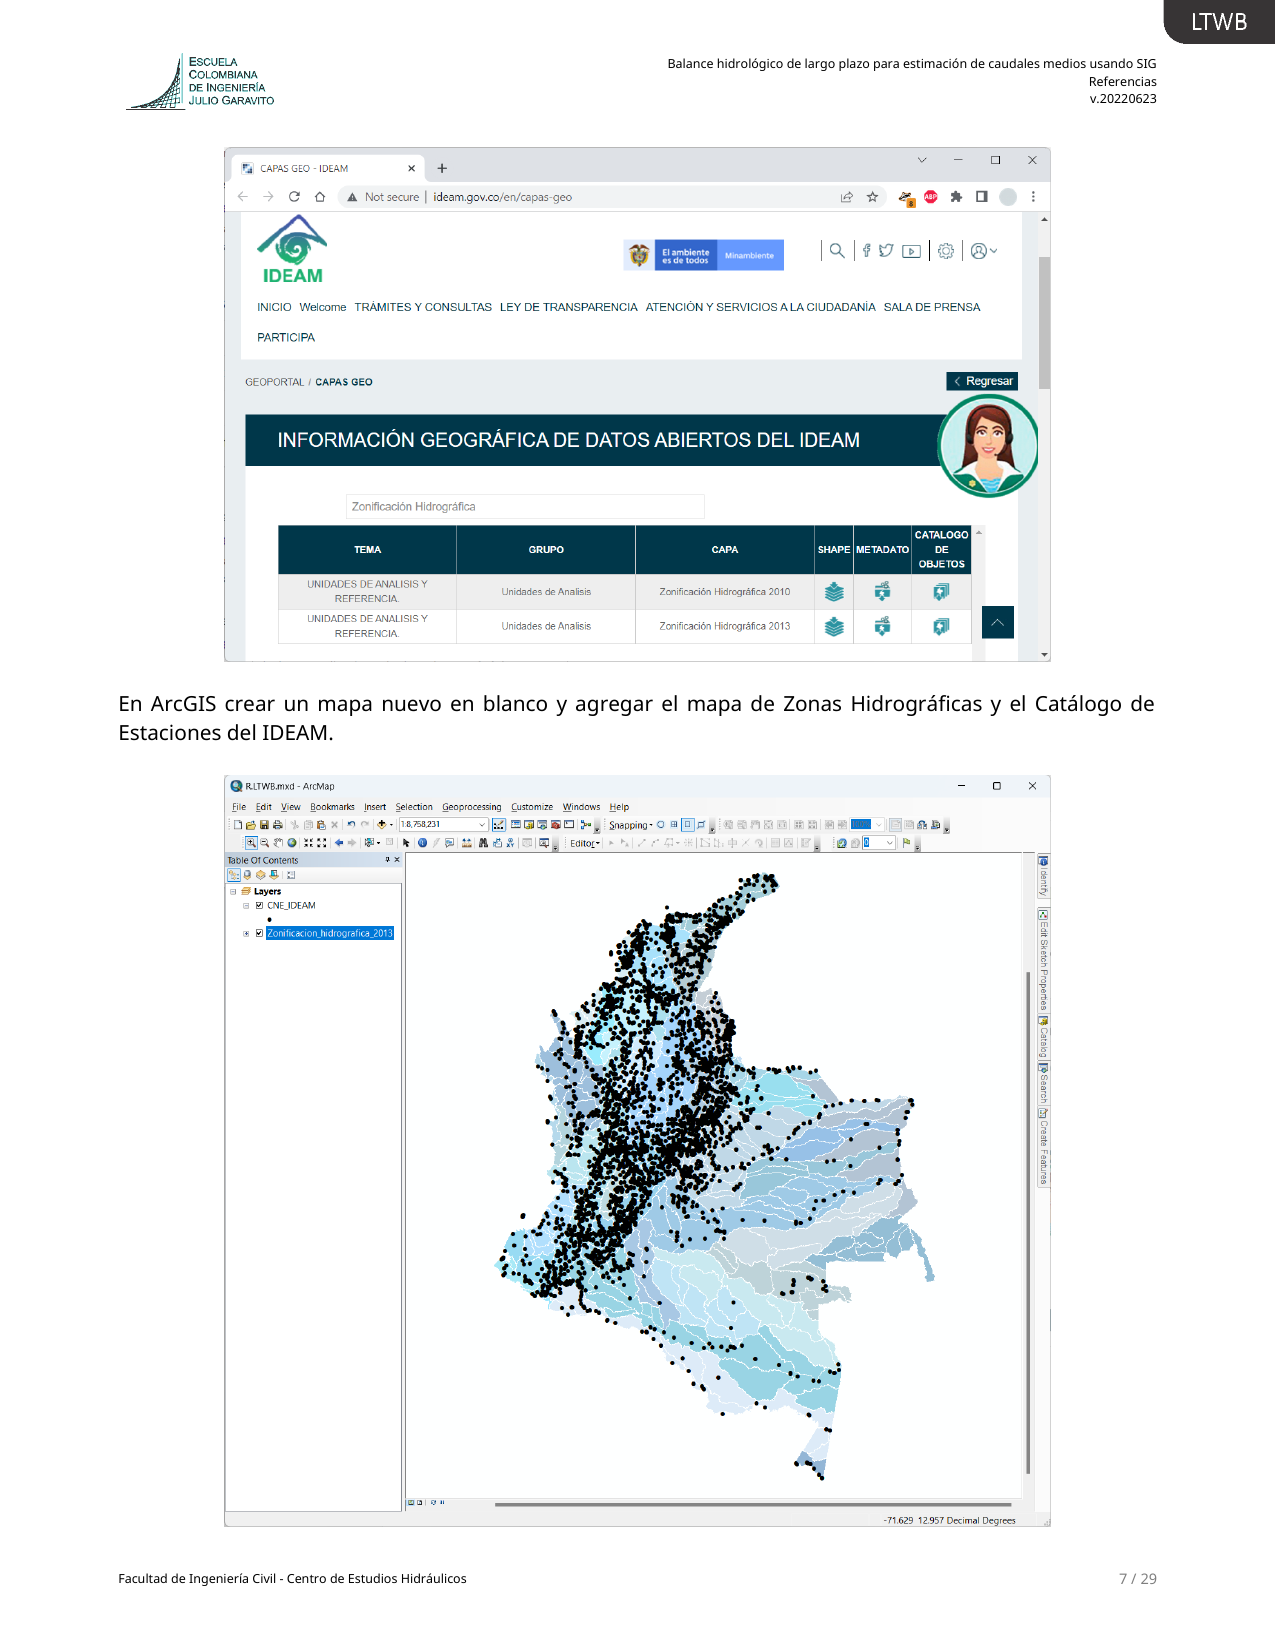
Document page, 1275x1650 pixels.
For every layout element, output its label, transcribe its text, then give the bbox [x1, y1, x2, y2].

picture [224, 147, 1051, 662]
text En ArcGIS crear un mapa nuevo en blanco y agregar el mapa de Zonas Hidrográficas y el Catálogo de Estaciones del IDEAM. [118, 689, 1157, 746]
picture [118, 44, 282, 119]
picture [224, 775, 1051, 1527]
picture [1163, 0, 1275, 44]
